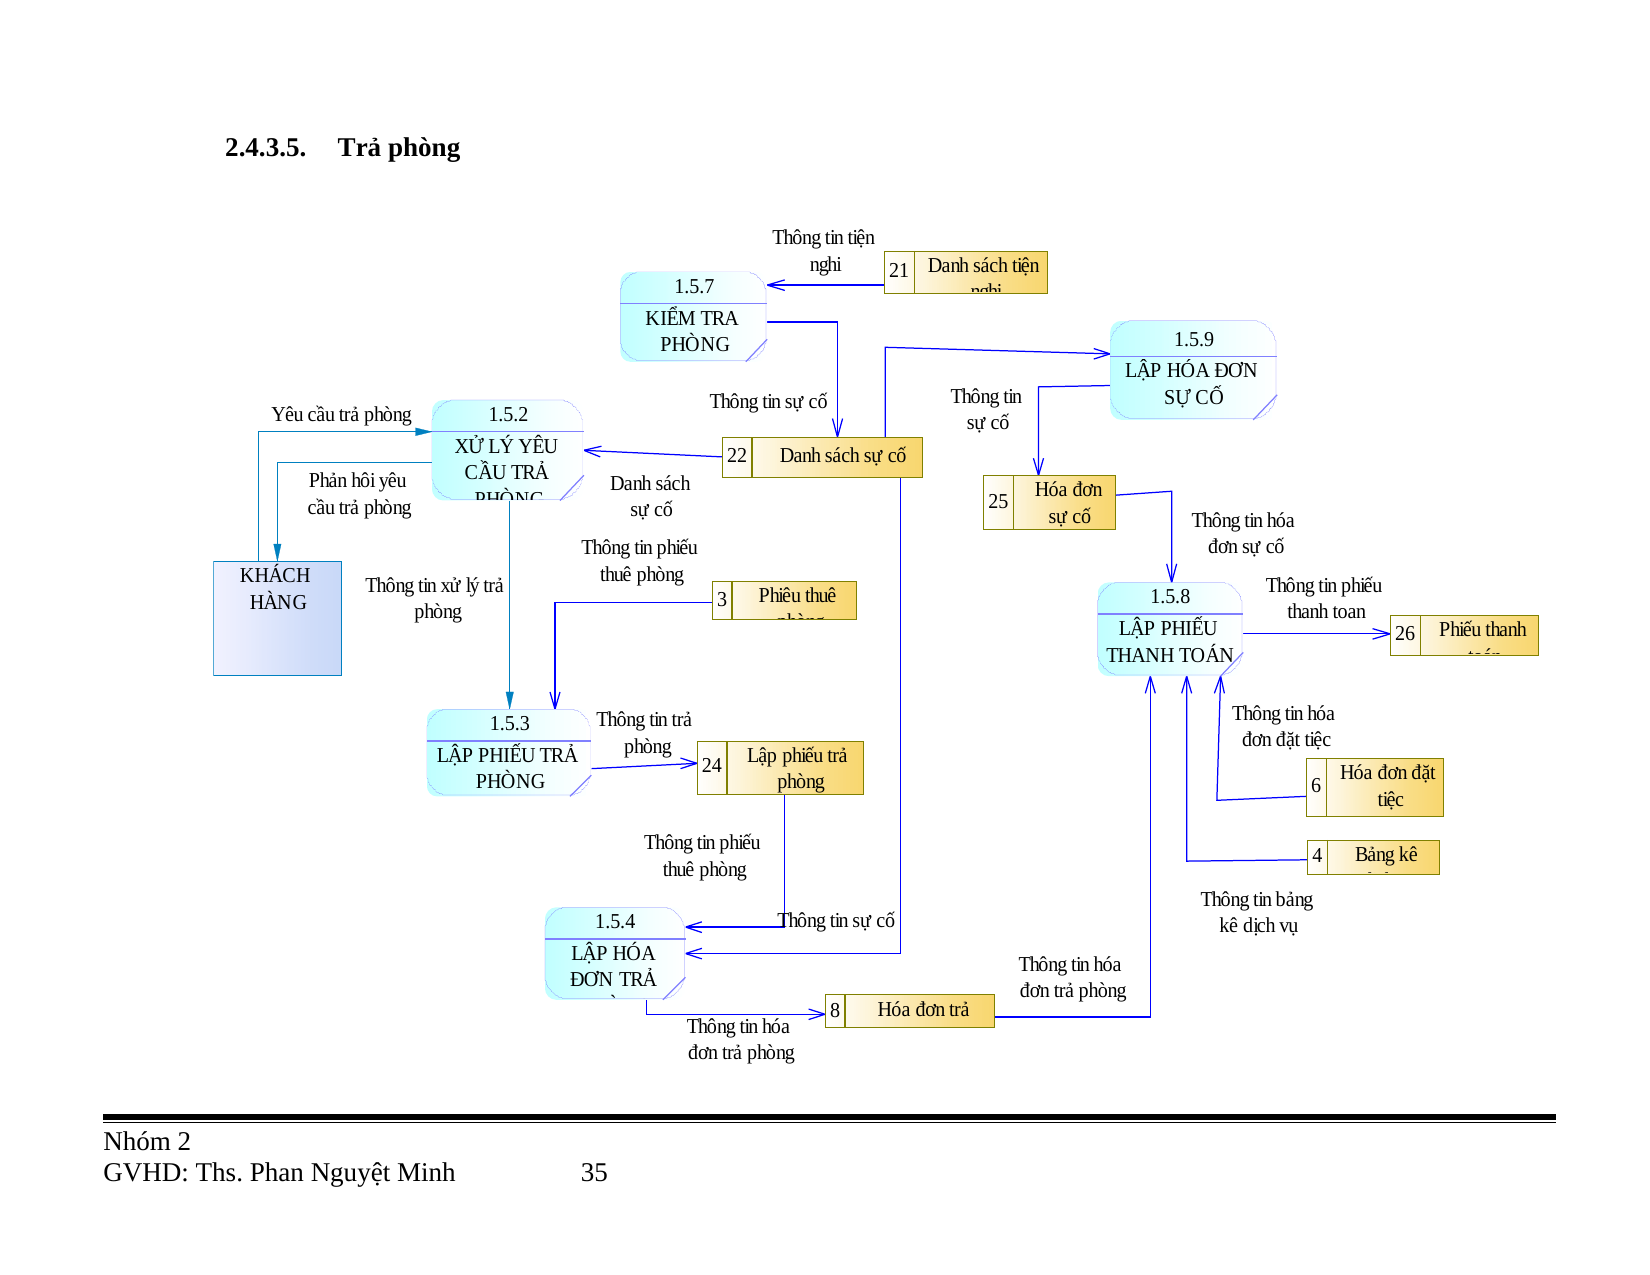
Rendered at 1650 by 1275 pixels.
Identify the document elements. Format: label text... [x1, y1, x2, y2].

list Trả phòng [225, 131, 1556, 162]
